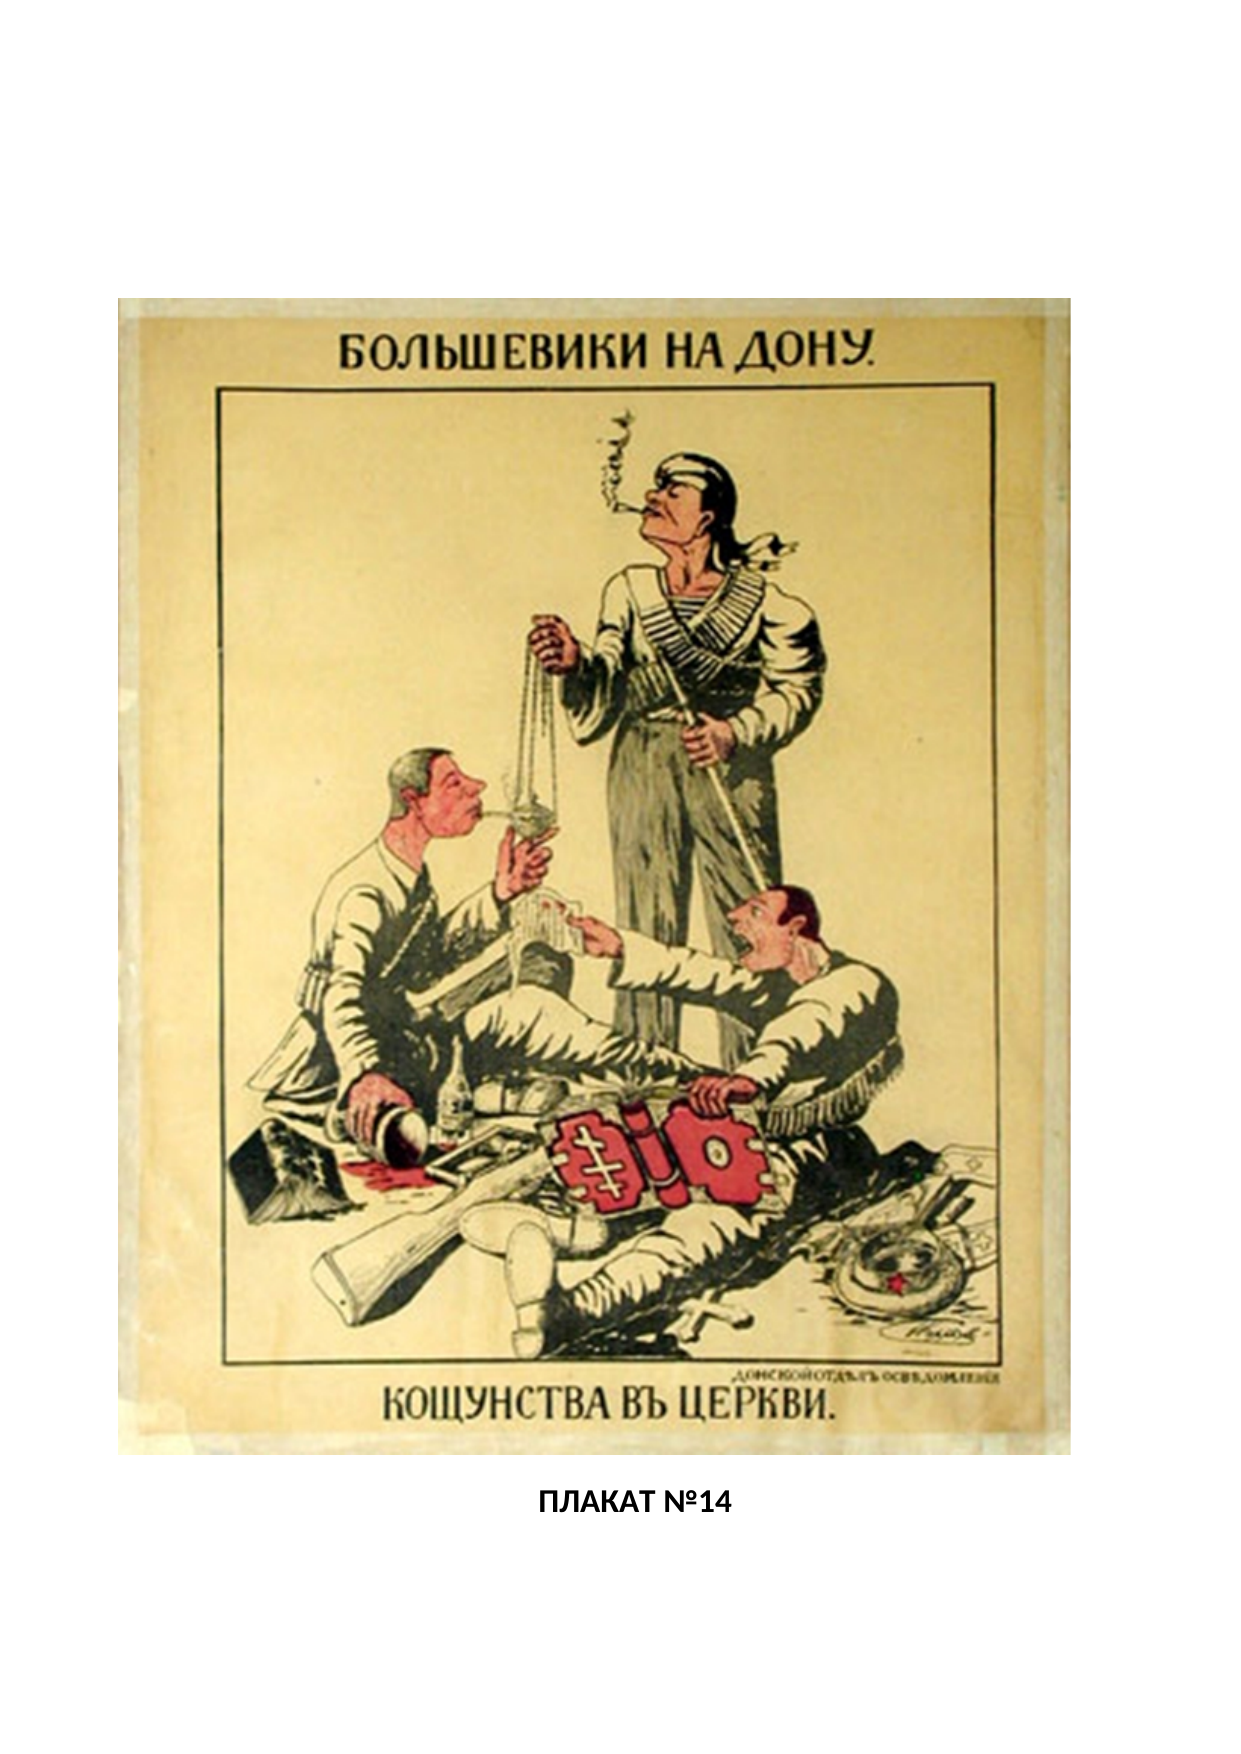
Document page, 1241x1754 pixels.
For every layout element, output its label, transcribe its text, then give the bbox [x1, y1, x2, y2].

picture [118, 298, 1071, 1455]
text ПЛАКАТ №14 [118, 1480, 1152, 1521]
